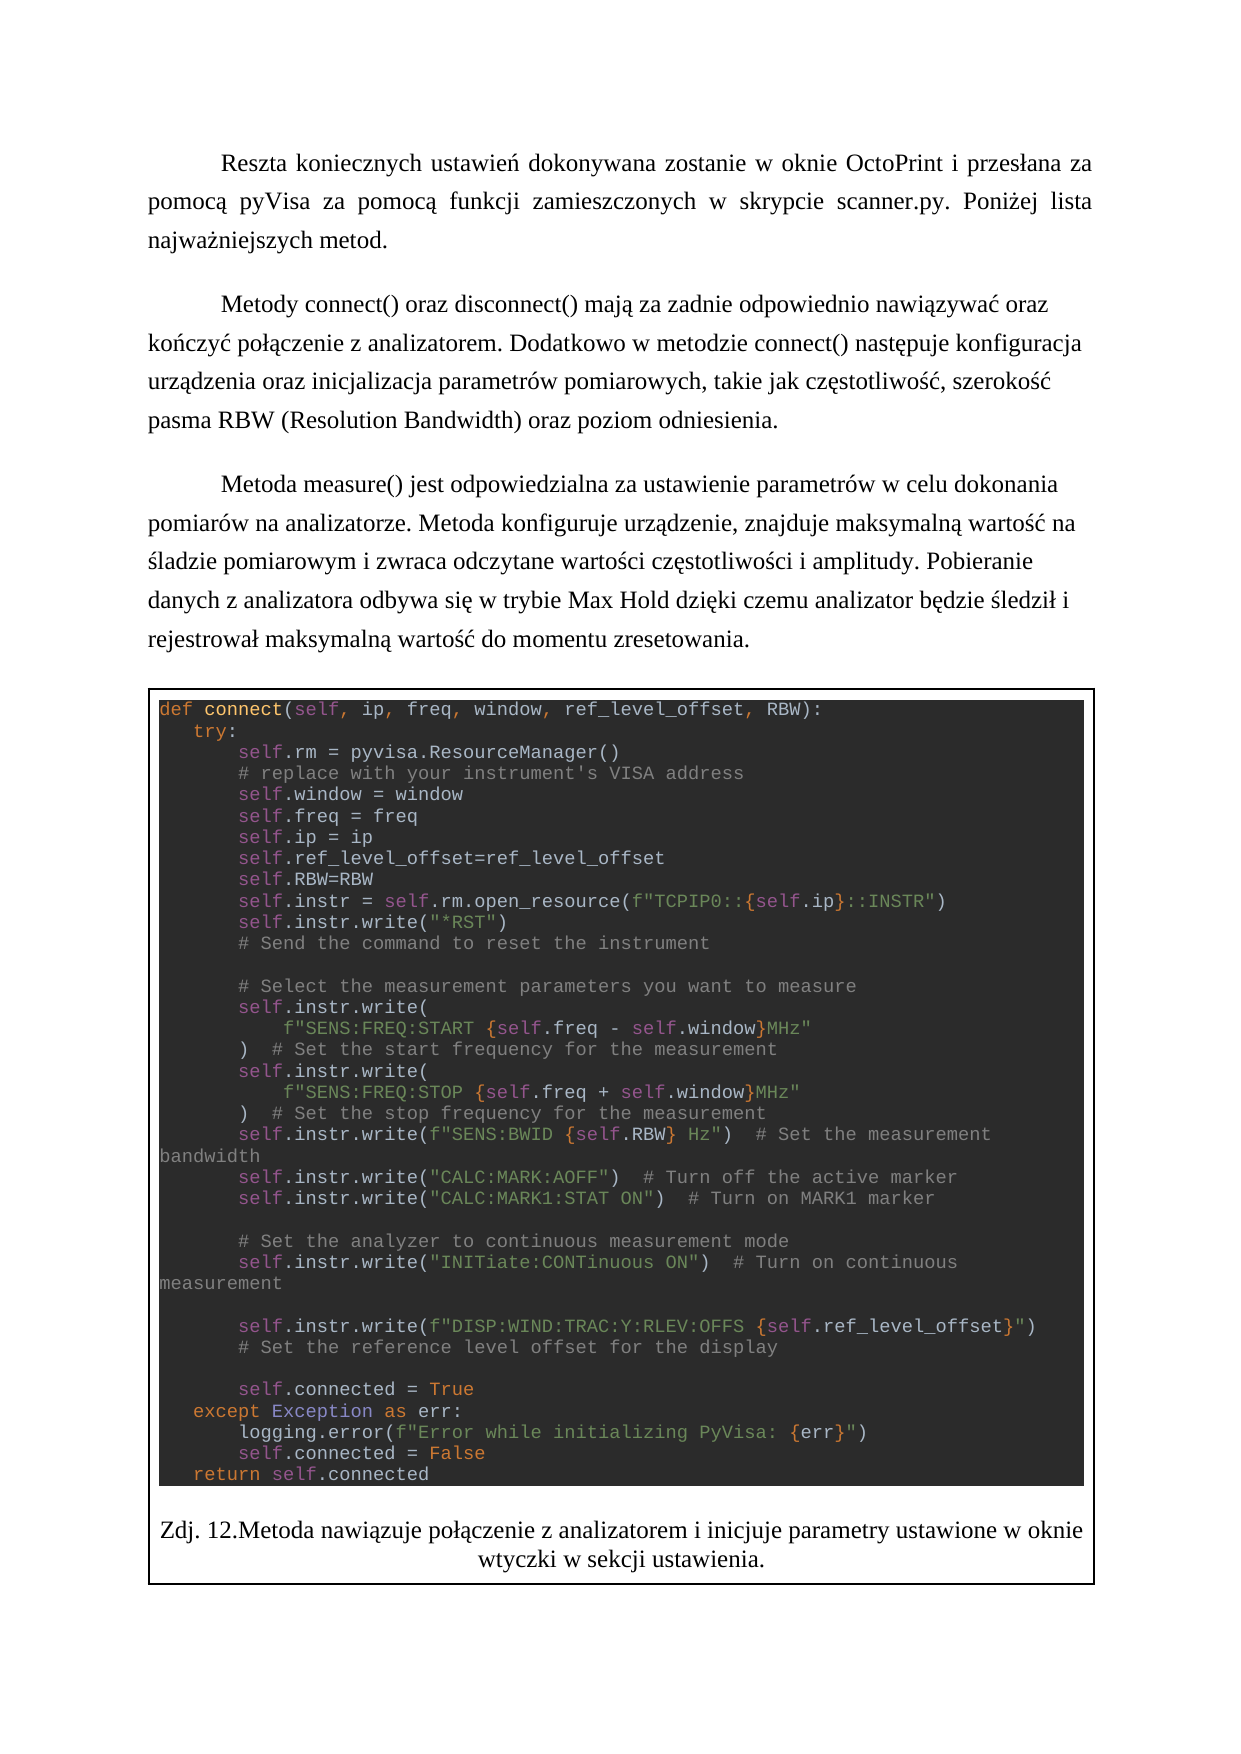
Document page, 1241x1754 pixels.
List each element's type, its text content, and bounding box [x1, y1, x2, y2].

text Metoda measure() jest odpowiedzialna za ustawienie parametrów w celu dokonania pomiarów na analizatorze. Metoda konfiguruje urządzenie, znajduje maksymalną wartość na śladzie pomiarowym i zwraca odczytane wartości częstotliwości i amplitudy. Pobieranie danych z analizatora odbywa się w trybie Max Hold dzięki czemu analizator będzie śledził i rejestrował maksymalną wartość do momentu zresetowania. [148, 469, 1093, 653]
table_header def connect(self, ip, freq, window, ref_level_offset, RBW): try: self.rm = pyvisa.ResourceManager() # replace with your instrument's VISA address self.window = window self.freq = freq self.ip = ip self.ref_level_offset=ref_level_offset self.RBW=RBW self.instr = self.rm.open_resource(f"TCPIP0::{self.ip}::INSTR") self.instr.write("*RST") # Send the command to reset the instrument # Select the measurement parameters you want to measure self.instr.write( f"SENS:FREQ:START {self.freq - self.window}MHz" ) # Set the start frequency for the measurement self.instr.write( f"SENS:FREQ:STOP {self.freq + self.window}MHz" ) # Set the stop frequency for the measurement self.instr.write(f"SENS:BWID {self.RBW} Hz") # Set the measurement bandwidth self.instr.write("CALC:MARK:AOFF") # Turn off the active marker self.instr.write("CALC:MARK1:STAT ON") # Turn on MARK1 marker # Set the analyzer to continuous measurement mode self.instr.write("INITiate:CONTinuous ON") # Turn on continuous measurement self.instr.write(f"DISP:WIND:TRAC:Y:RLEV:OFFS {self.ref_level_offset}") # Set the reference level offset for the display self.connected = True except Exception as err: logging.error(f"Error while initializing PyVisa: {err}") self.connected = False return self.connected Zdj. 12.Metoda nawiązuje połączenie z analizatorem i inicjuje parametry ustawione w oknie wtyczki w sekcji ustawienia. [150, 690, 1093, 1583]
text Metody connect() oraz disconnect() mają za zadnie odpowiednio nawiązywać oraz kończyć połączenie z analizatorem. Dodatkowo w metodzie connect() następuje konfiguracja urządzenia oraz inicjalizacja parametrów pomiarowych, takie jak częstotliwość, szerokość pasma RBW (Resolution Bandwidth) oraz poziom odniesienia. [148, 289, 1093, 434]
text Reszta koniecznych ustawień dokonywana zostanie w oknie OctoPrint i przesłana za pomocą pyVisa za pomocą funkcji zamieszczonych w skrypcie scanner.py. Poniżej lista najważniejszych metod. [148, 148, 1093, 254]
